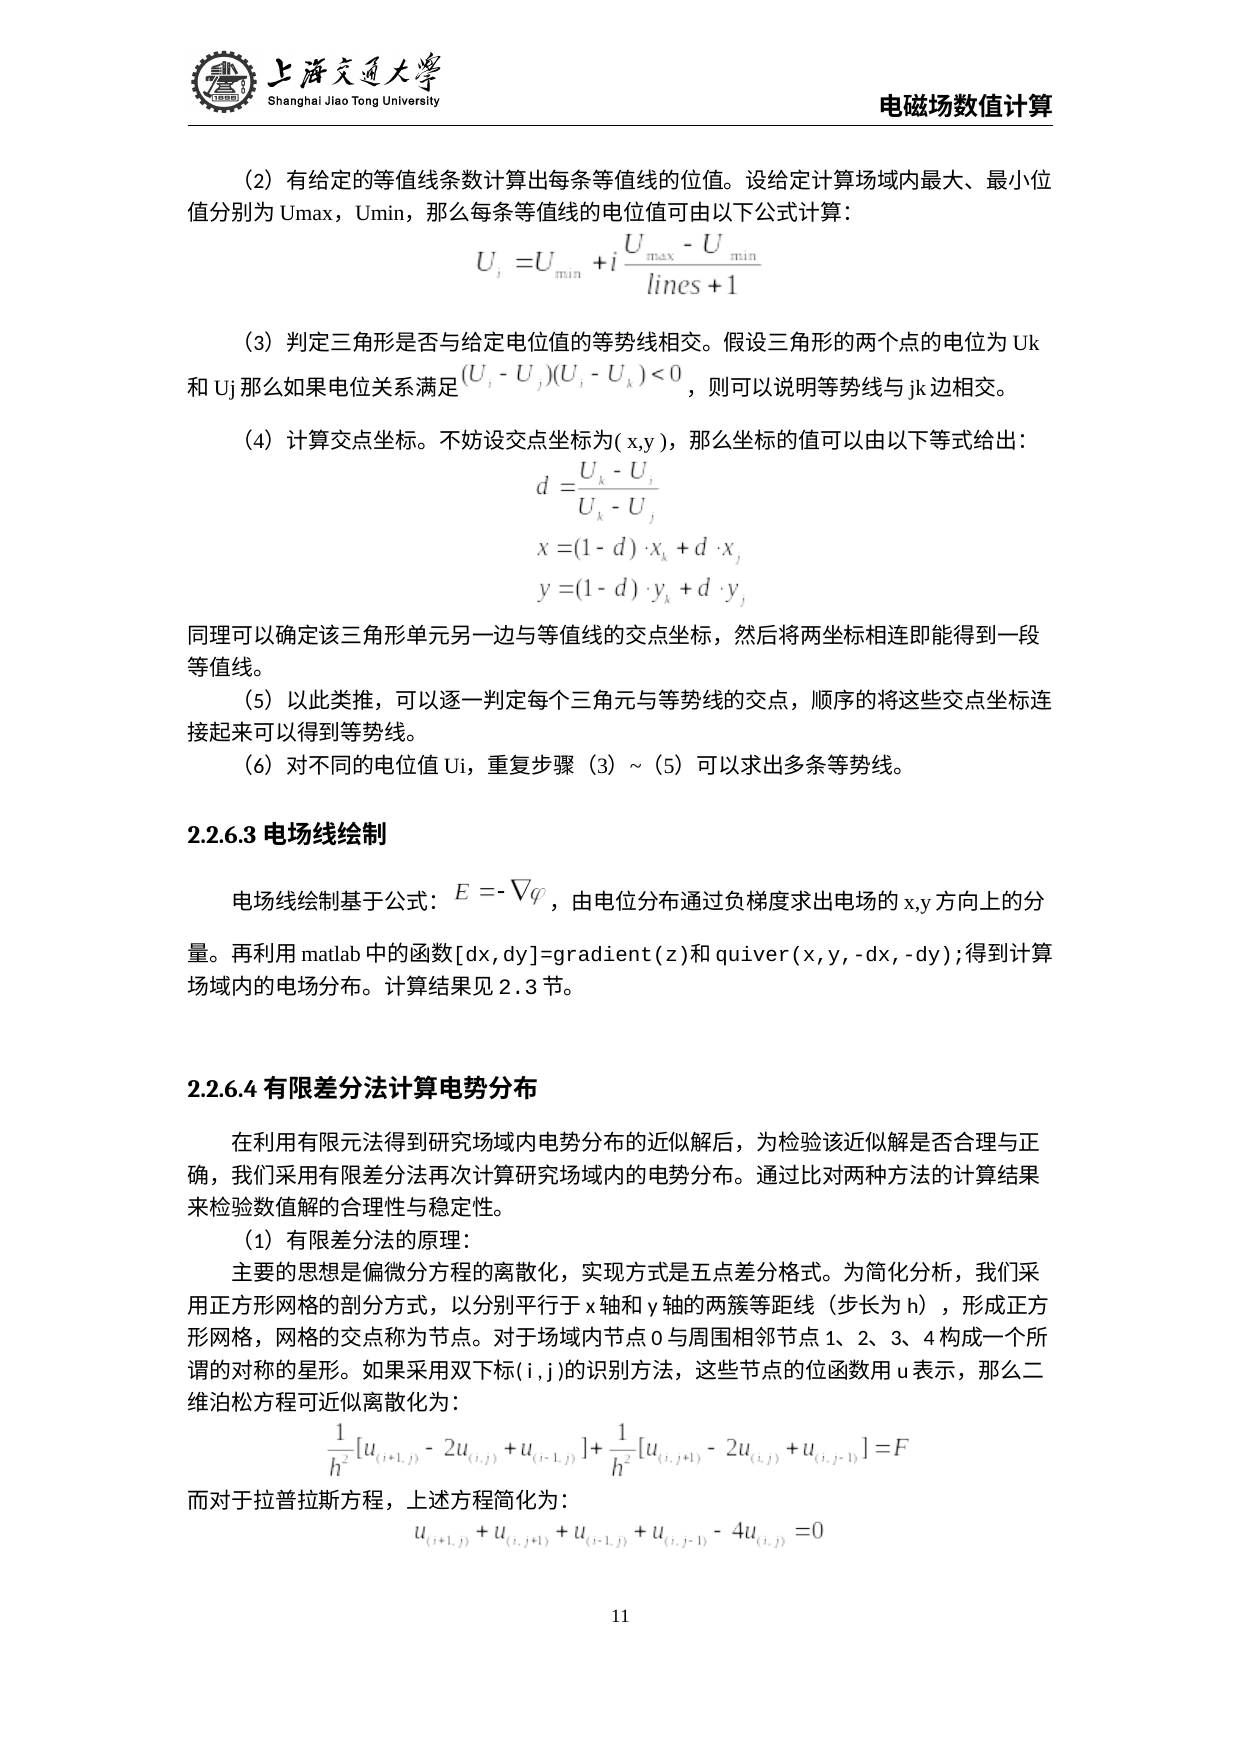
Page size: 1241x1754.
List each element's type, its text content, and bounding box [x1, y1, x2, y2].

text 同理可以确定该三角形单元另一边与等值线的交点坐标，然后将两坐标相连即能得到一段等值线。 [187, 617, 1053, 682]
text （4）计算交点坐标。不妨设交点坐标为( x,y )，那么坐标的值可以由以下等式给出： [187, 422, 1053, 455]
subtitle .3 电场线绘制 [187, 801, 1053, 866]
text 电场线绘制基于公式：，由电位分布通过负梯度求出电场的x,y方向上的分量。再利用matlab中的函数[dx,dy]=gradient(z)和quiver(x,y,-dx,-dy);得到计算场域内的电场分布。计算结果见2.3节。 [187, 871, 1053, 1001]
text （3）判定三角形是否与给定电位值的等势线相交。假设三角形的两个点的电位为Uk和Uj那么如果电位关系满足，则可以说明等势线与jk边相交。 [187, 325, 1053, 422]
text （6）对不同的电位值Ui，重复步骤（3）~（5）可以求出多条等势线。 [187, 747, 1053, 780]
text （1）有限差分法的原理： [187, 1222, 1053, 1255]
text 而对于拉普拉斯方程，上述方程简化为： [187, 1482, 1053, 1515]
subtitle .4 有限差分法计算电势分布 [187, 1054, 1053, 1119]
text （5）以此类推，可以逐一判定每个三角元与等势线的交点，顺序的将这些交点坐标连接起来可以得到等势线。 [187, 682, 1053, 747]
text 在利用有限元法得到研究场域内电势分布的近似解后，为检验该近似解是否合理与正确，我们采用有限差分法再次计算研究场域内的电势分布。通过比对两种方法的计算结果来检验数值解的合理性与稳定性。 [187, 1125, 1053, 1222]
text （2）有给定的等值线条数计算出每条等值线的位值。设给定计算场域内最大、最小位值分别为Umax，Umin，那么每条等值线的电位值可由以下公式计算： [187, 162, 1053, 227]
text 主要的思想是偏微分方程的离散化，实现方式是五点差分格式。为简化分析，我们采用正方形网格的剖分方式，以分别平行于x轴和y轴的两簇等距线（步长为h），形成正方形网格，网格的交点称为节点。对于场域内节点0与周围相邻节点1、2、3、4构成一个所谓的对称的星形。如果采用双下标( i , j )的识别方法，这些节点的位函数用u表示，那么二维泊松方程可近似离散化为： [187, 1255, 1053, 1417]
